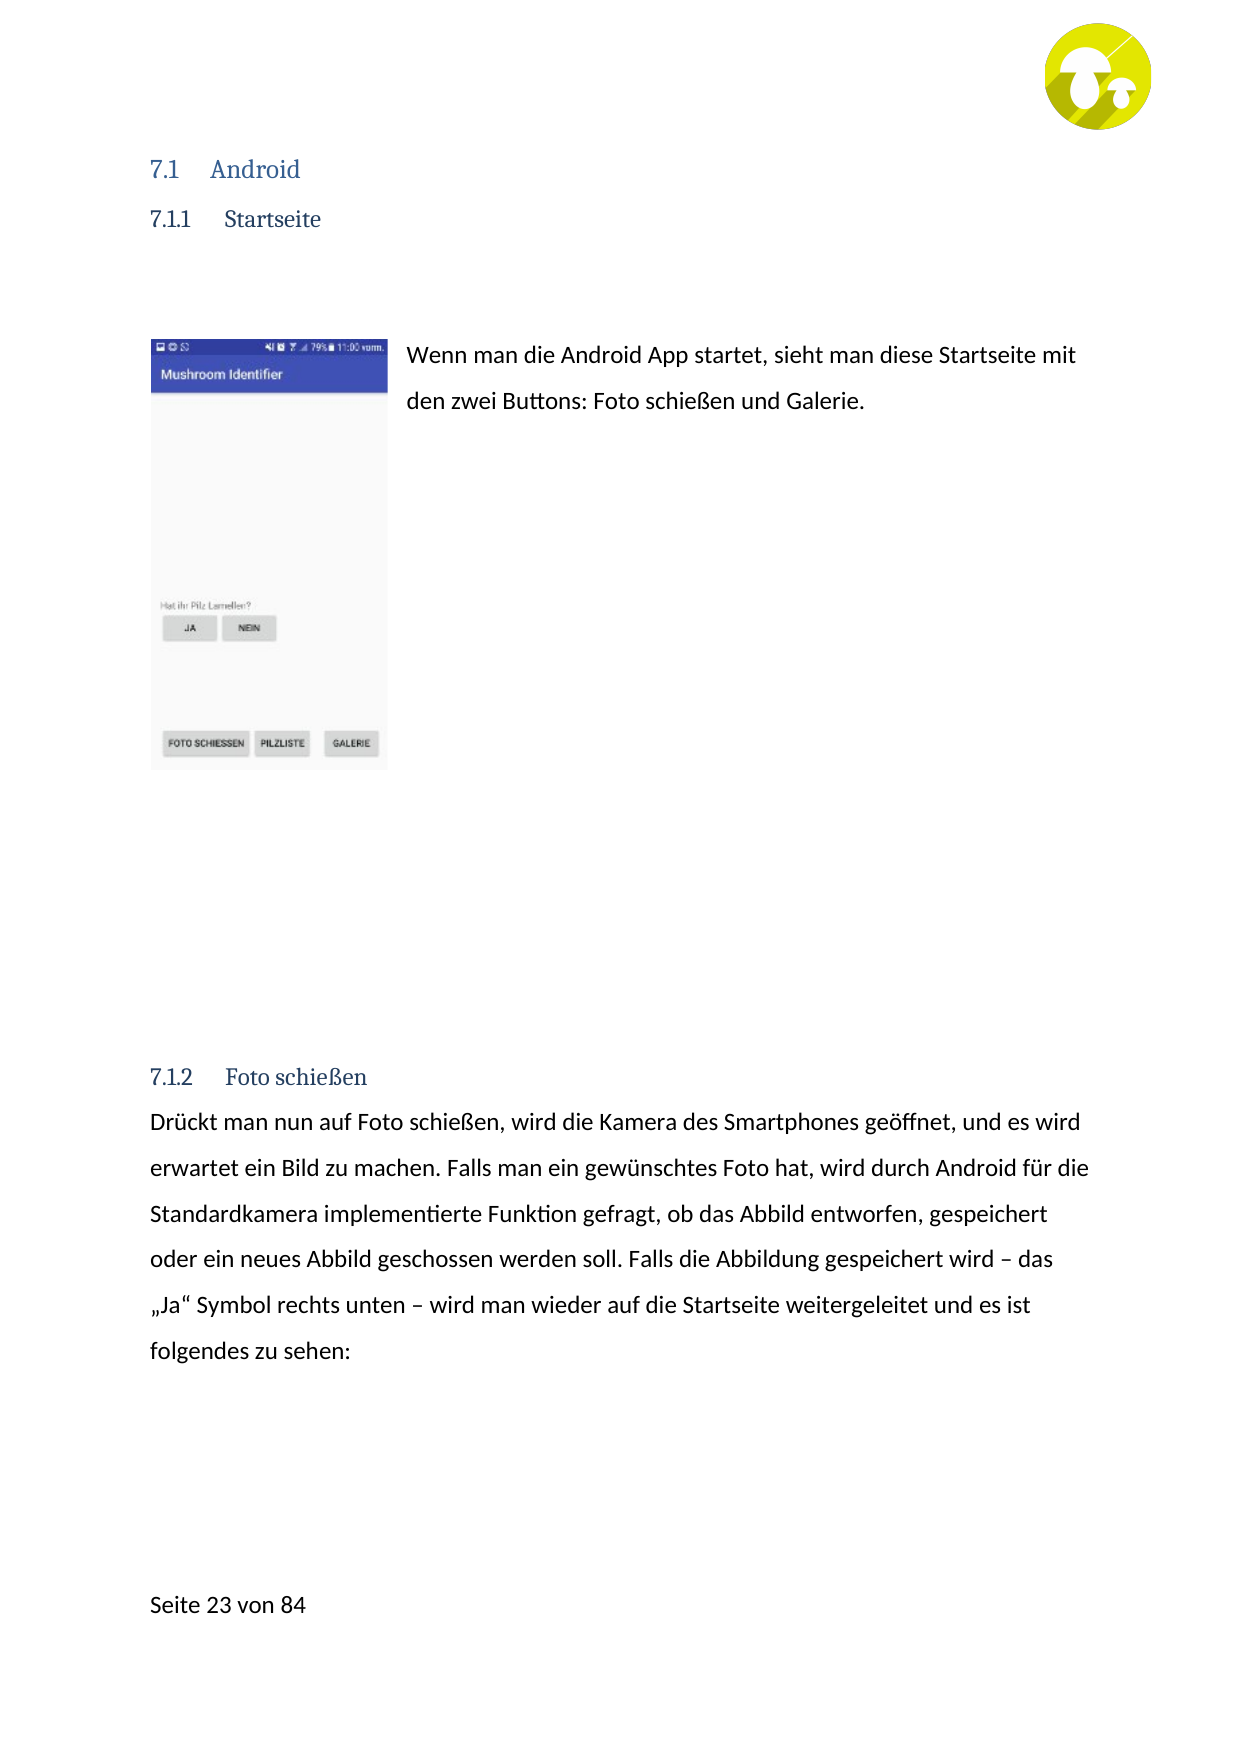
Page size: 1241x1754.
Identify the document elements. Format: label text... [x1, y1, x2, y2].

subtitle Startseite [150, 205, 1090, 234]
picture [150, 339, 388, 767]
subtitle Android [150, 154, 1090, 185]
subtitle Foto schießen [150, 1063, 1090, 1092]
text Drückt man nun auf Foto schießen, wird die Kamera des Smartphones geöffnet, und es wird erwartet ein Bild zu machen. Falls man ein gewünschtes Foto hat, wird durch Android für die Standardkamera implementierte Funktion gefragt, ob das Abbild entworfen, gespeichert oder ein neues Abbild geschossen werden soll. Falls die Abbildung gespeichert wird – das „Ja“ Symbol rechts unten – wird man wieder auf die Startseite weitergeleitet und es ist folgendes zu sehen: [150, 1106, 1090, 1411]
picture [1045, 23, 1152, 130]
text Wenn man die Android App startet, sieht man diese Startseite mit den zwei Buttons: Foto schießen und Galerie. [388, 339, 1090, 416]
